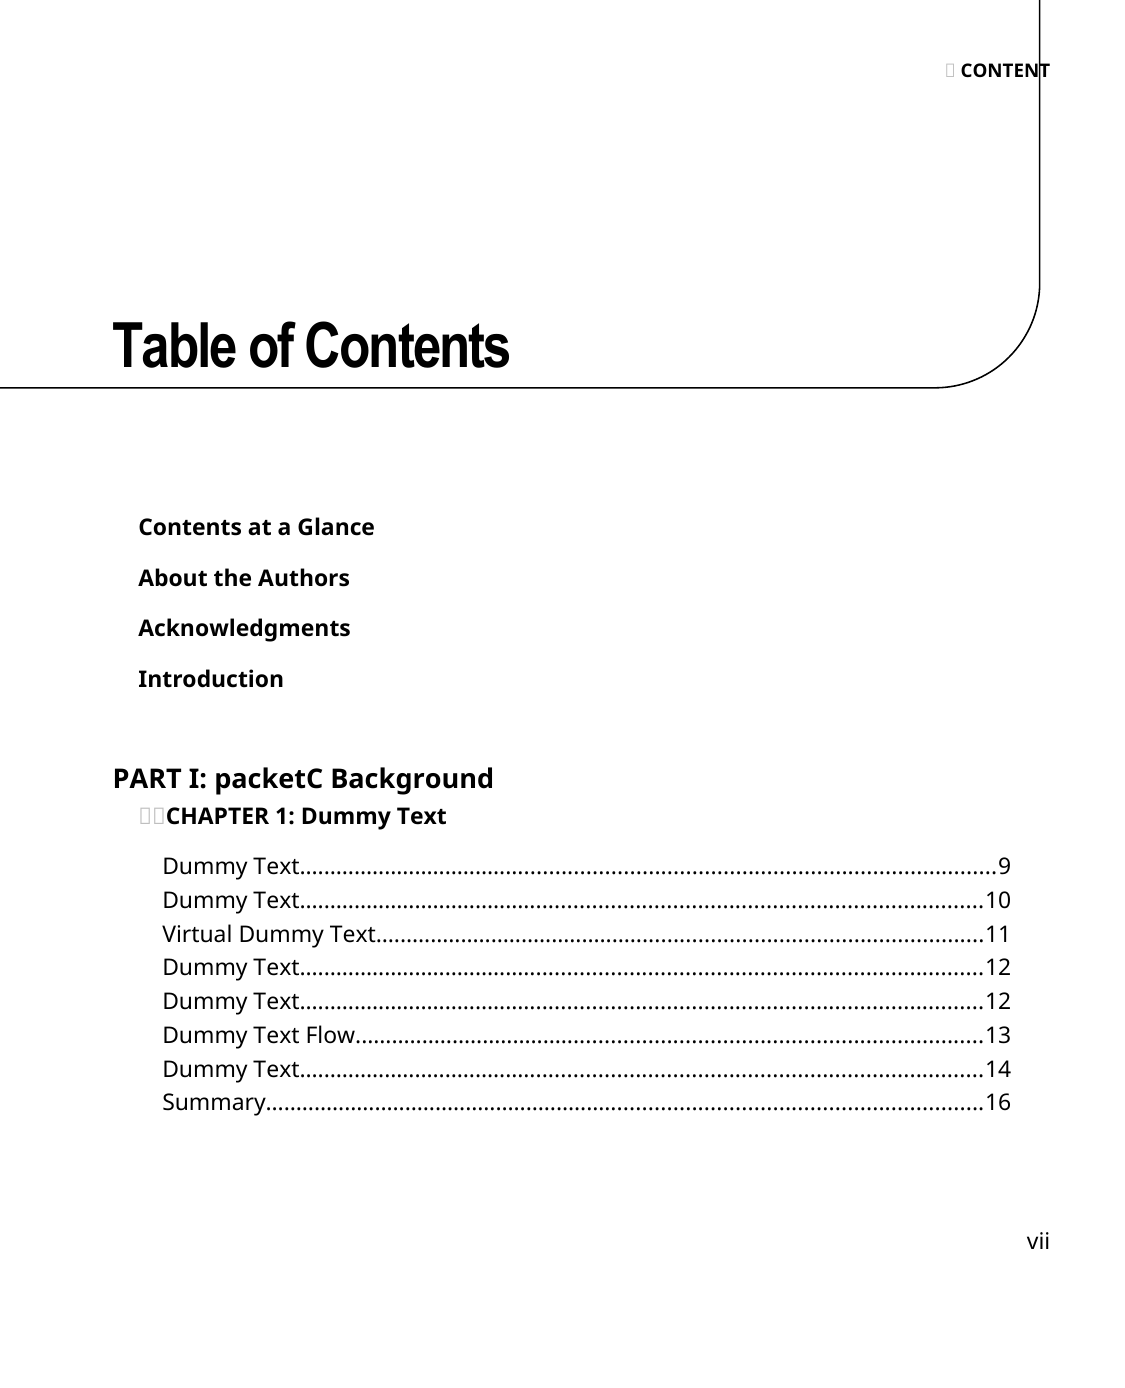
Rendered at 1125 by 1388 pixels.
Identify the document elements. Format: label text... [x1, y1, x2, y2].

text Contents at a Glance v [138, 511, 1050, 542]
text Dummy Text 14 [162, 1052, 1050, 1084]
text About the Authors xvi [138, 562, 1050, 593]
text CHAPTER 1: Dummy Text 3 [138, 799, 1050, 831]
text PART I: packetC Background 1 [112, 760, 1050, 797]
text Dummy Text 9 [162, 850, 1050, 881]
text Virtual Dummy Text 11 [162, 917, 1050, 949]
text Dummy Text 10 [162, 884, 1050, 915]
text Summary 16 [162, 1086, 1050, 1117]
text Acknowledgments xvii [138, 612, 1050, 643]
text Dummy Text 12 [162, 985, 1050, 1016]
text Dummy Text 12 [162, 951, 1050, 982]
text Introduction xix [138, 662, 1050, 694]
text Dummy Text Flow 13 [162, 1019, 1050, 1050]
text Table of Contents [112, 309, 1050, 381]
